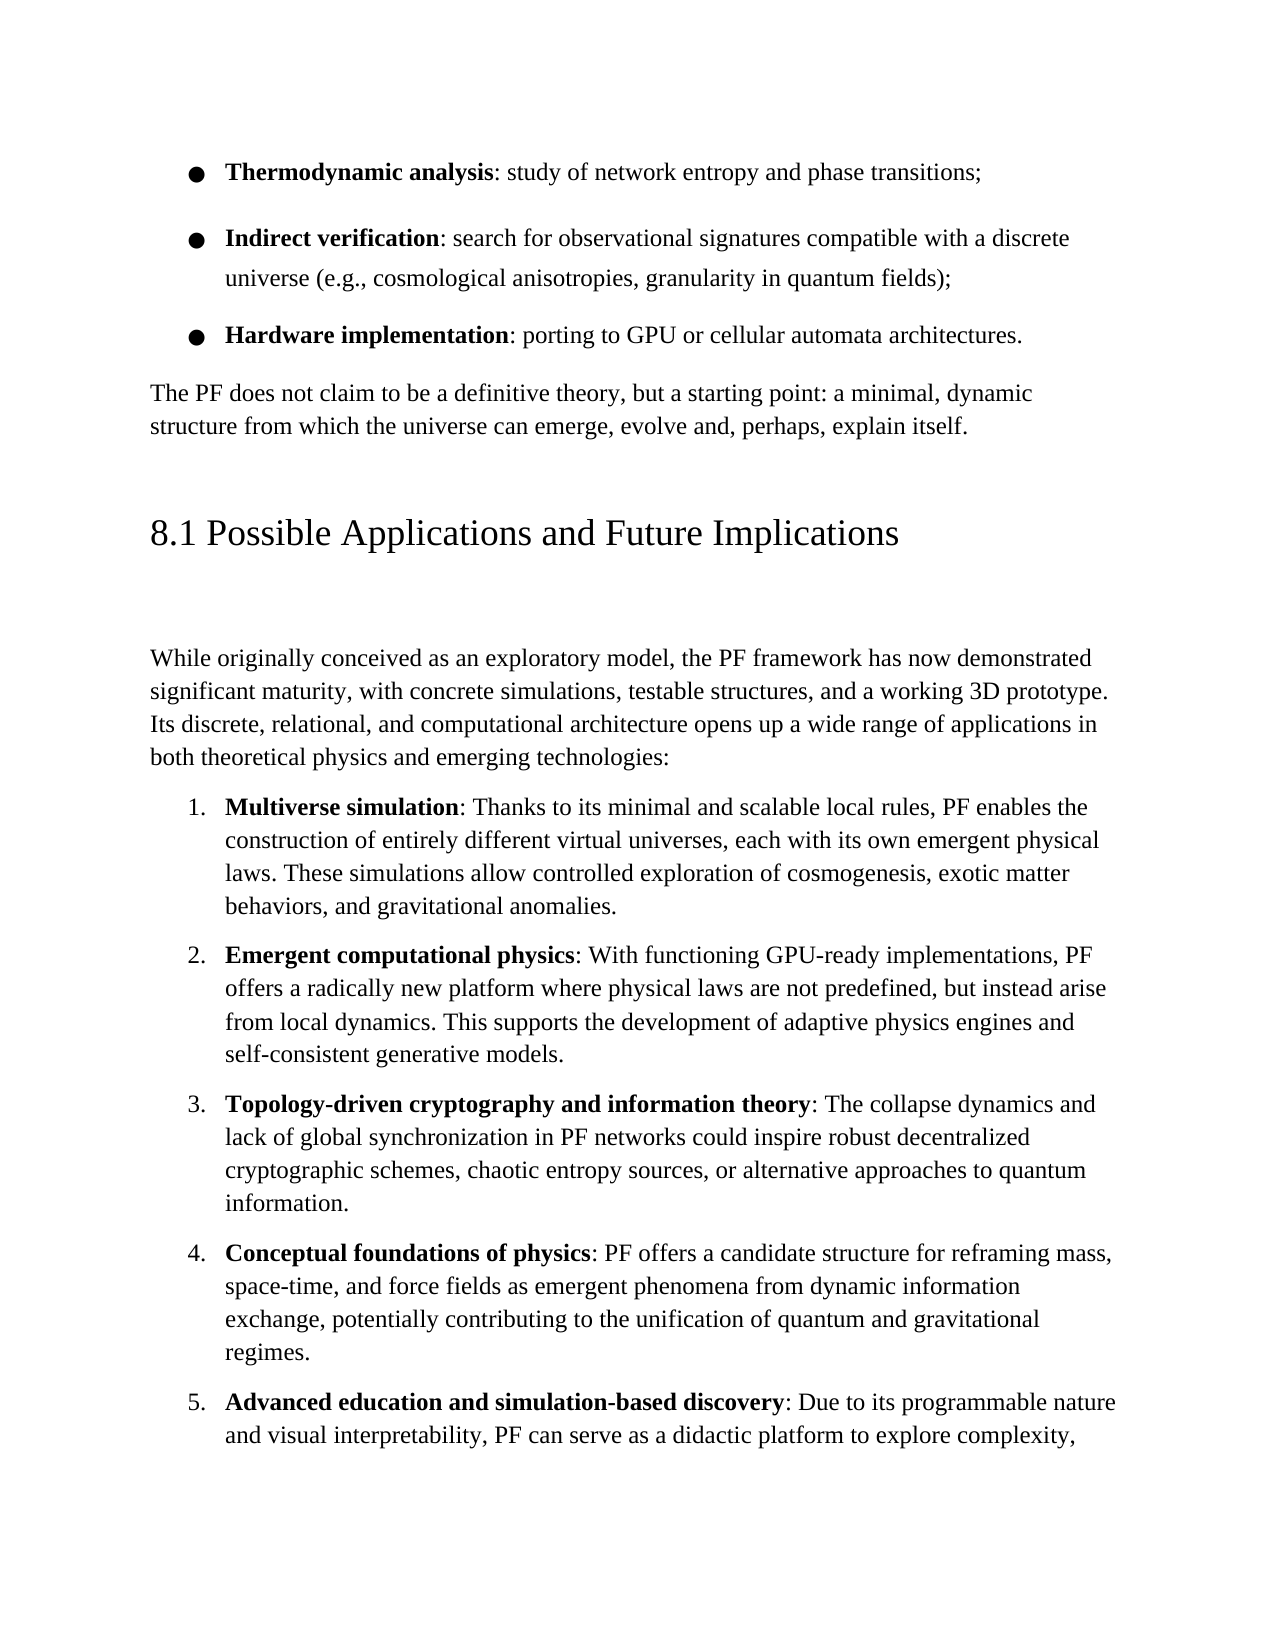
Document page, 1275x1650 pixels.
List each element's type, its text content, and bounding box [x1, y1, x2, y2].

text While originally conceived as an exploratory model, the PF framework has now demonstrated significant maturity, with concrete simulations, testable structures, and a working 3D prototype. Its discrete, relational, and computational architecture opens up a wide range of applications in both theoretical physics and emerging technologies: [150, 643, 1125, 771]
list Emergent computational physics: With functioning GPU-ready implementations, PF offers a radically new platform where physical laws are not predefined, but instead arise from local dynamics. This supports the development of adaptive physics engines and self-consistent generative models. [187, 941, 1125, 1068]
text 8.1 Possible Applications and Future Implications [150, 511, 1125, 554]
list Thermodynamic analysis: study of network entropy and phase transitions; [187, 150, 1125, 193]
list Multiverse simulation: Thanks to its minimal and scalable local rules, PF enables the construction of entirely different virtual universes, each with its own emergent physical laws. These simulations allow controlled exploration of cosmogenesis, exotic matter behaviors, and gravitational anomalies. [187, 792, 1125, 919]
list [187, 1387, 1125, 1448]
list Topology-driven cryptography and information theory: The collapse dynamics and lack of global synchronization in PF networks could inspire robust decentralized cryptographic schemes, chaotic entropy sources, or alternative approaches to quantum information. [187, 1089, 1125, 1217]
list Hardware implementation: porting to GPU or cellular automata architectures. [187, 312, 1125, 355]
text The PF does not claim to be a definitive theory, but a starting point: a minimal, dynamic structure from which the universe can emerge, evolve and, perhaps, explain itself. [150, 378, 1125, 440]
list Indirect verification: search for observational signatures compatible with a discrete universe (e.g., cosmological anisotropies, granularity in quantum fields); [187, 216, 1125, 291]
list Conceptual foundations of physics: PF offers a candidate structure for reframing mass, space-time, and force fields as emergent phenomena from dynamic information exchange, potentially contributing to the unification of quantum and gravitational regimes. [187, 1238, 1125, 1366]
